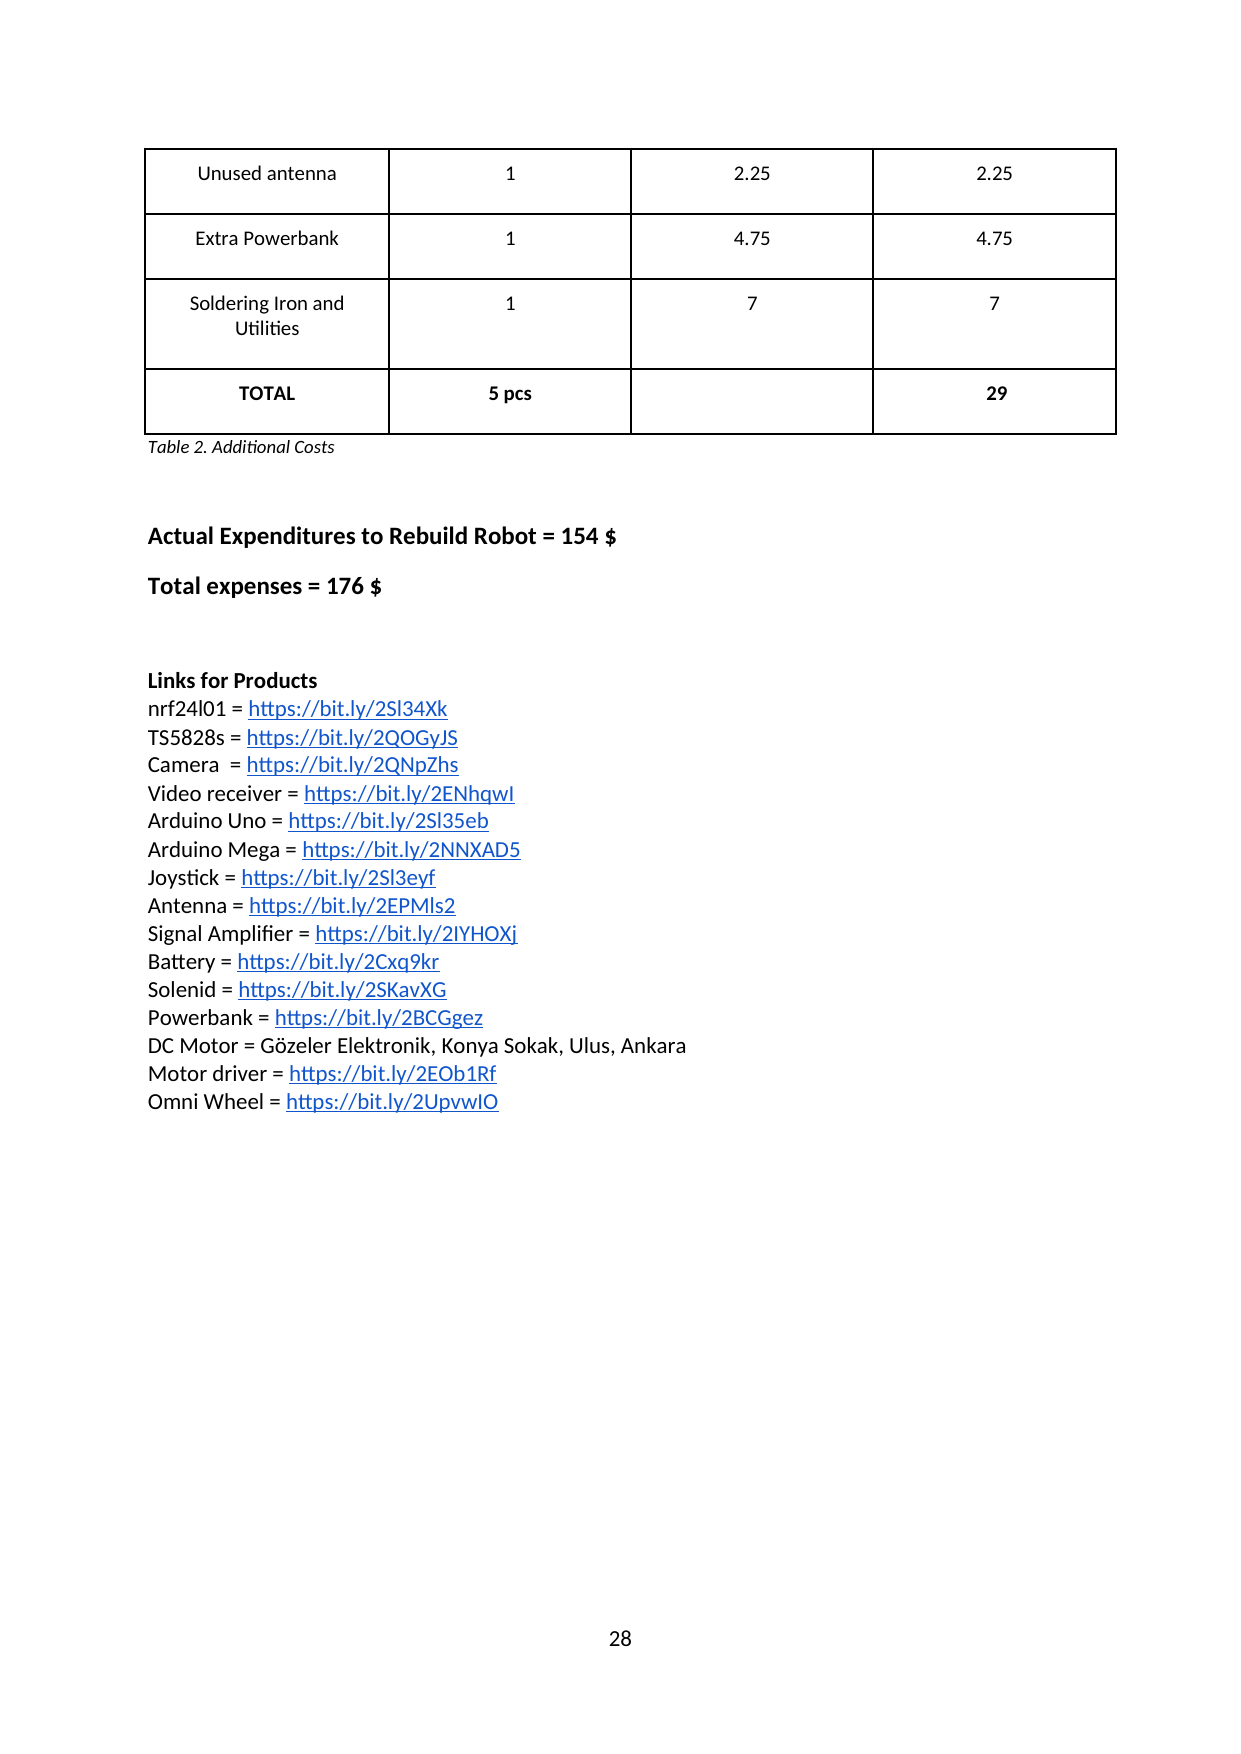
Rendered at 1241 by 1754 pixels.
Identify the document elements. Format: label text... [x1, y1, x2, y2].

text Motor driver = https://bit.ly/2EOb1Rf [148, 1059, 1093, 1087]
text DC Motor = Gözeler Elektronik, Konya Sokak, Ulus, Ankara [148, 1031, 1093, 1059]
text Omni Wheel = https://bit.ly/2UpvwIO [148, 1087, 1093, 1115]
table_cell 2.25 [874, 150, 1115, 213]
text Links for Products [148, 667, 1093, 694]
table_cell 4.75 [632, 215, 872, 278]
text Table 2. Additional Costs [148, 435, 1093, 458]
text Arduino Mega = https://bit.ly/2NNXAD5 [148, 835, 1093, 863]
table_cell 1 [390, 215, 630, 278]
table_cell 7 [874, 280, 1115, 368]
table_cell 5 pcs [390, 370, 630, 433]
text Joystick = https://bit.ly/2Sl3eyf [148, 863, 1093, 891]
table_cell 7 [632, 280, 872, 368]
text Actual Expenditures to Rebuild Robot = 154 $ [148, 521, 1093, 551]
text Solenid = https://bit.ly/2SKavXG [148, 975, 1093, 1003]
table_cell 4.75 [874, 215, 1115, 278]
table_cell Extra Powerbank [146, 215, 388, 278]
text Camera = https://bit.ly/2QNpZhs [148, 751, 1093, 779]
text Powerbank = https://bit.ly/2BCGgez [148, 1003, 1093, 1031]
text Signal Amplifier = https://bit.ly/2IYHOXj [148, 919, 1093, 947]
text Total expenses = 176 $ [148, 570, 1093, 601]
table_cell [632, 370, 872, 433]
text Antenna = https://bit.ly/2EPMls2 [148, 891, 1093, 919]
text nrf24l01 = https://bit.ly/2Sl34Xk [148, 694, 1093, 723]
text Video receiver = https://bit.ly/2ENhqwI [148, 779, 1093, 807]
table_cell 1 [390, 150, 630, 213]
text Battery = https://bit.ly/2Cxq9kr [148, 947, 1093, 975]
table_cell Unused antenna [146, 150, 388, 213]
table_cell Soldering Iron and Utilities [146, 280, 388, 368]
table_cell 1 [390, 280, 630, 368]
text Arduino Uno = https://bit.ly/2Sl35eb [148, 807, 1093, 835]
table_cell 29 [874, 370, 1115, 433]
text TS5828s = https://bit.ly/2QOGyJS [148, 723, 1093, 751]
table_cell TOTAL [146, 370, 388, 433]
table_cell 2.25 [632, 150, 872, 213]
